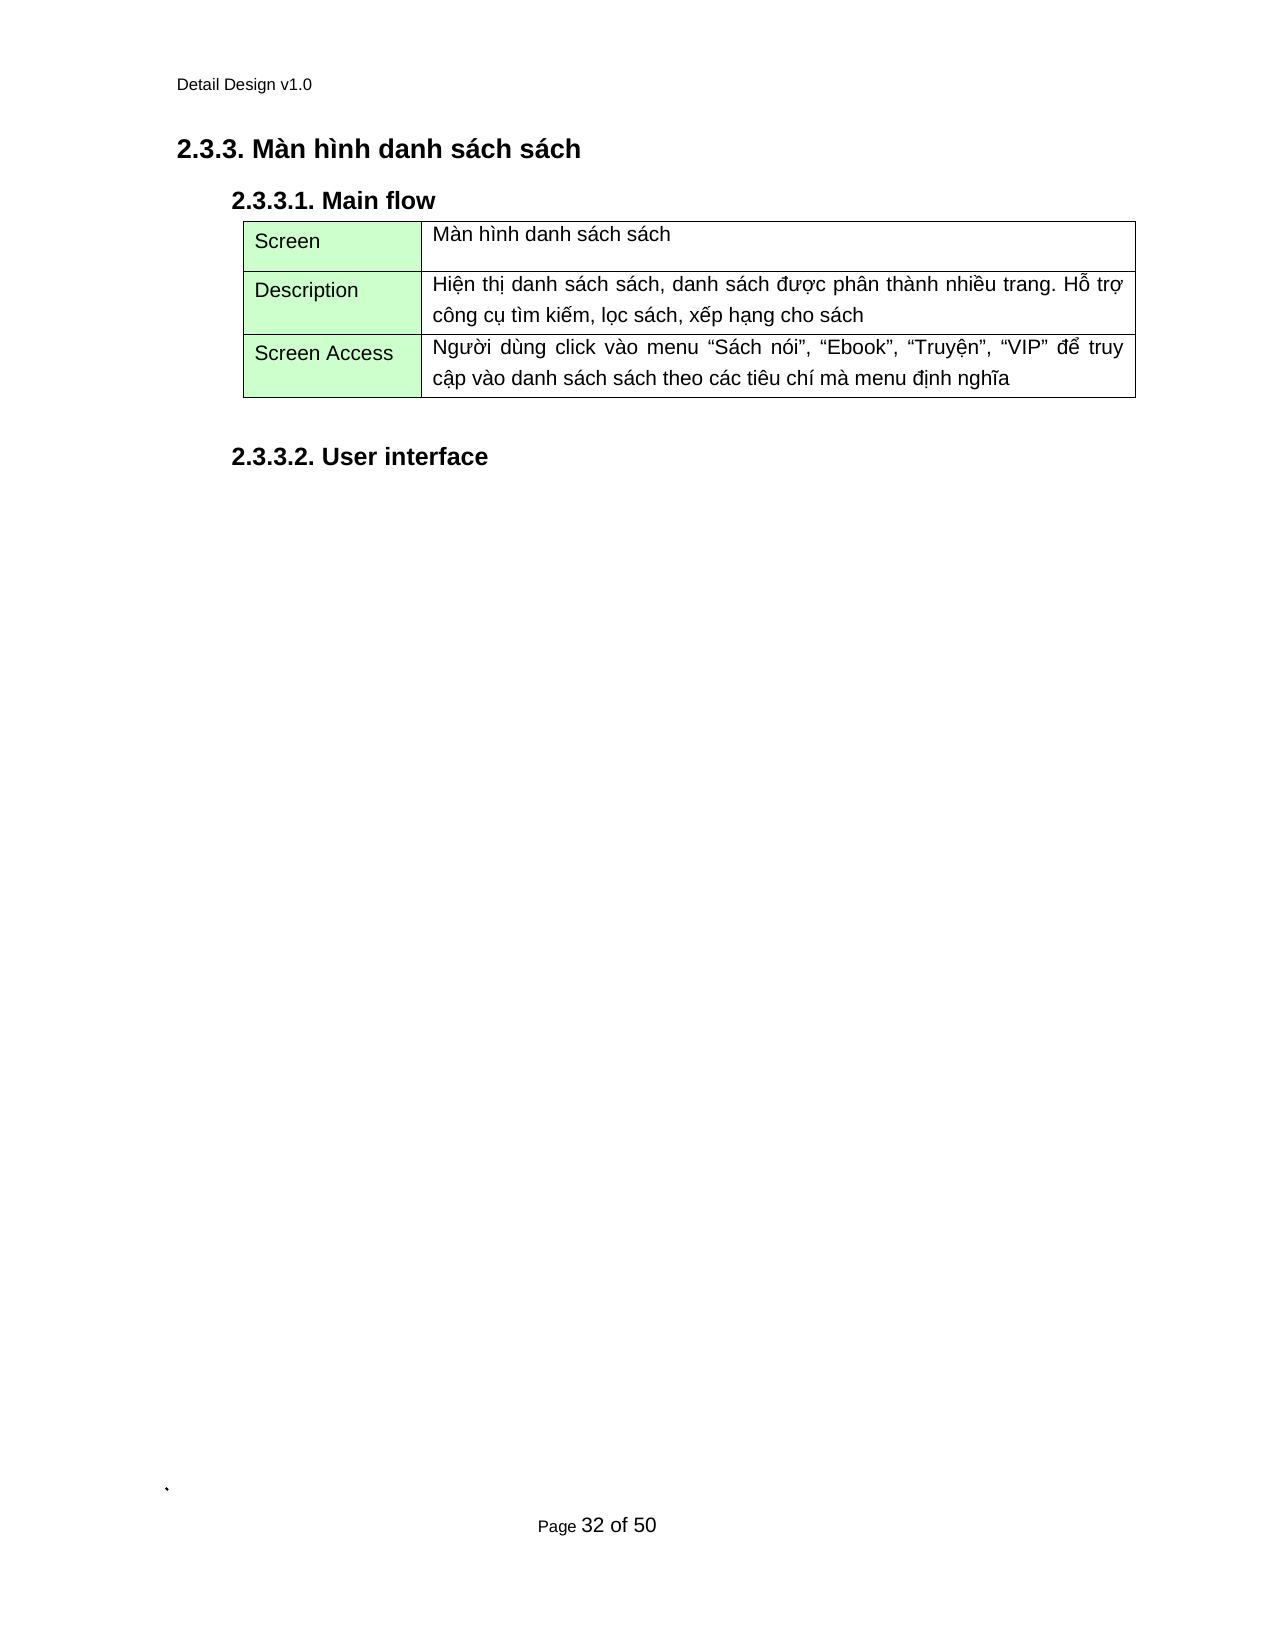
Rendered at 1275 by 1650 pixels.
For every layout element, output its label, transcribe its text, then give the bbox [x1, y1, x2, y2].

table_cell Người dùng click vào menu “Sách nói”, “Ebook”, “Truyện”, “VIP” để truy cập vào danh sách sách theo các tiêu chí mà menu định nghĩa [422, 335, 1135, 397]
subtitle Màn hình danh sách sách [177, 133, 1128, 164]
table_cell Hiện thị danh sách sách, danh sách được phân thành nhiều trang. Hỗ trợ công cụ tìm kiếm, lọc sách, xếp hạng cho sách [422, 272, 1135, 334]
table_cell Description [244, 272, 421, 334]
table_header Screen [244, 222, 421, 271]
subtitle User interface [231, 442, 1128, 471]
table_cell Screen Access [244, 335, 421, 397]
table_header Màn hình danh sách sách [422, 222, 1135, 271]
subtitle Main flow [231, 186, 1128, 215]
